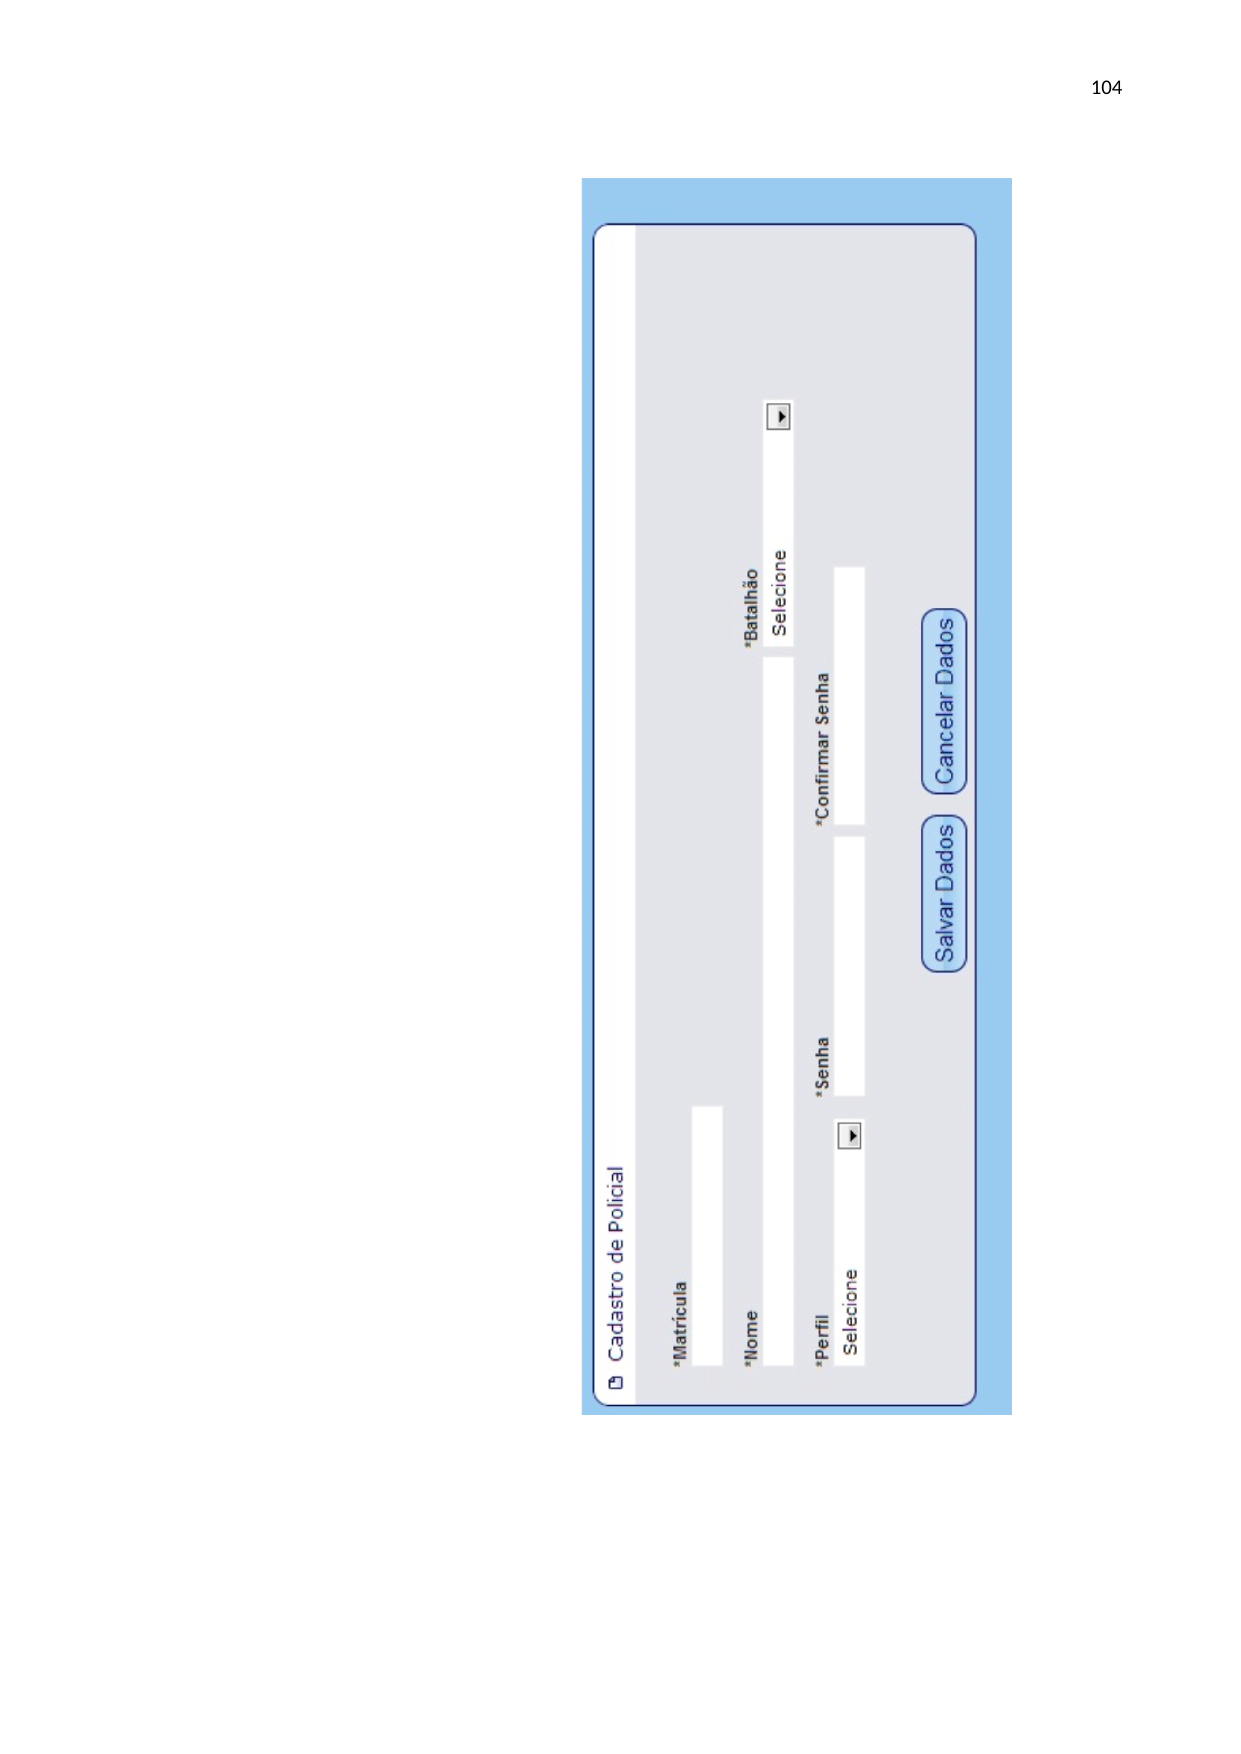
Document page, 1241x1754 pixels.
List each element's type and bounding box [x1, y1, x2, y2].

picture [582, 179, 1012, 1414]
